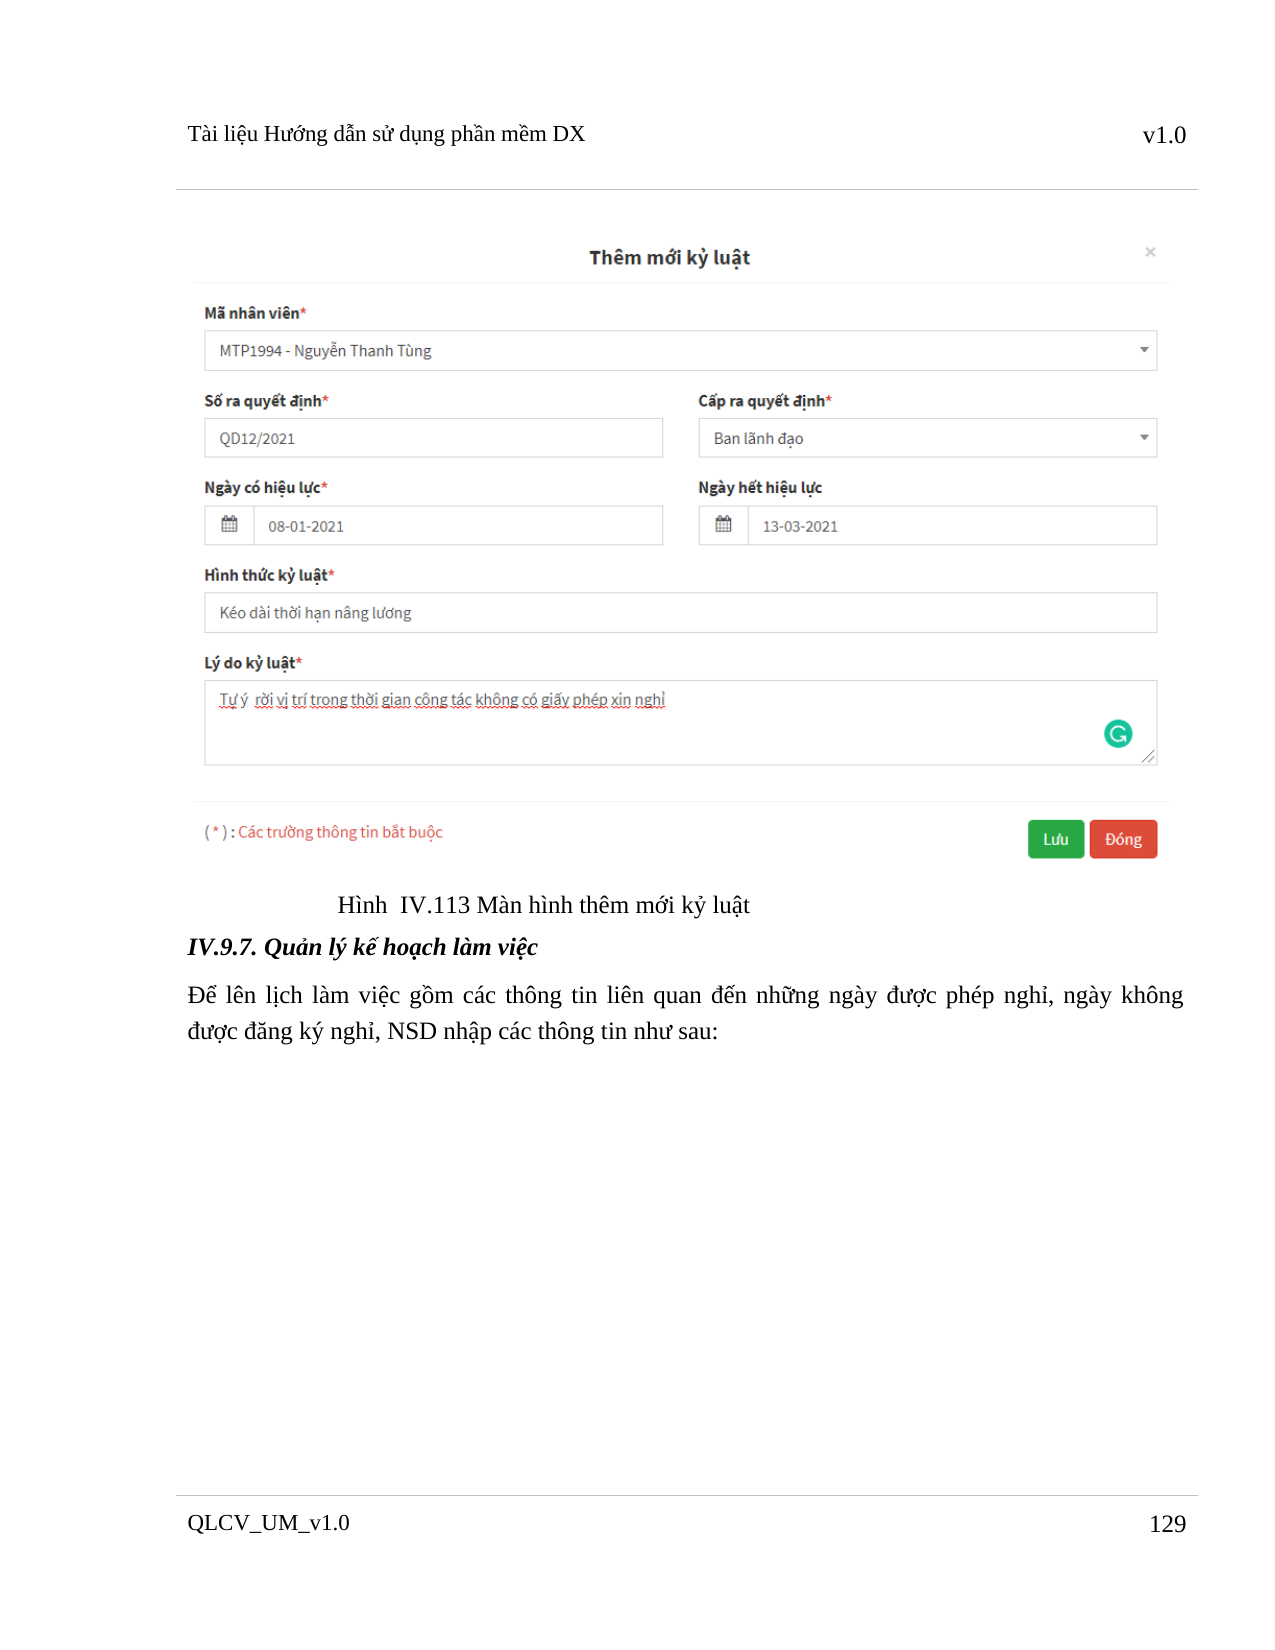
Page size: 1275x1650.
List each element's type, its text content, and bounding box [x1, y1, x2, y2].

picture [193, 230, 1169, 871]
text Để lên lịch làm việc gồm các thông tin liên quan đến những ngày được phép nghỉ, ngày không được đăng ký nghỉ, NSD nhập các thông tin như sau: [187, 980, 1186, 1045]
subtitle Quản lý kế hoạch làm việc [187, 932, 1186, 960]
